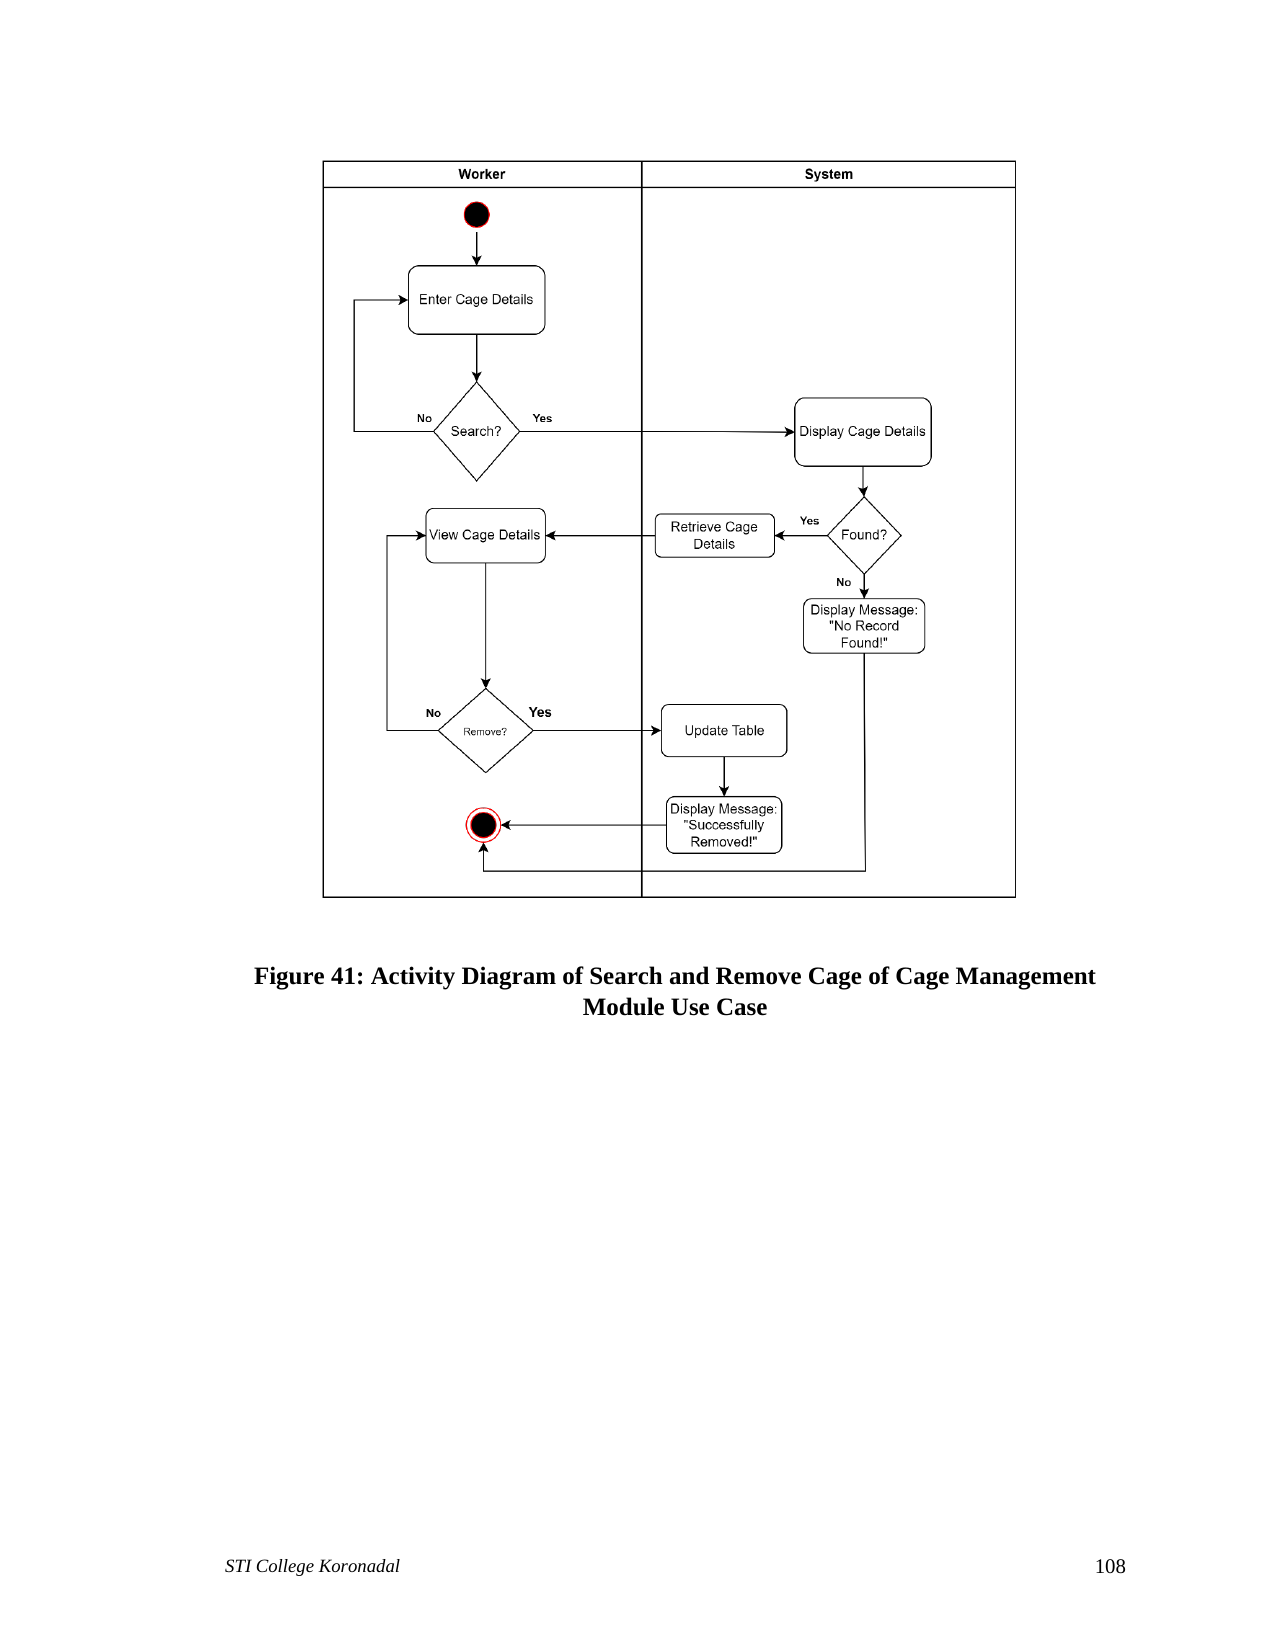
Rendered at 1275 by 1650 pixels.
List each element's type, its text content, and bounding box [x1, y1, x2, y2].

picture [311, 149, 1027, 910]
text Figure 41: Activity Diagram of Search and Remove Cage of Cage Management Module Use Case [225, 961, 1125, 1021]
